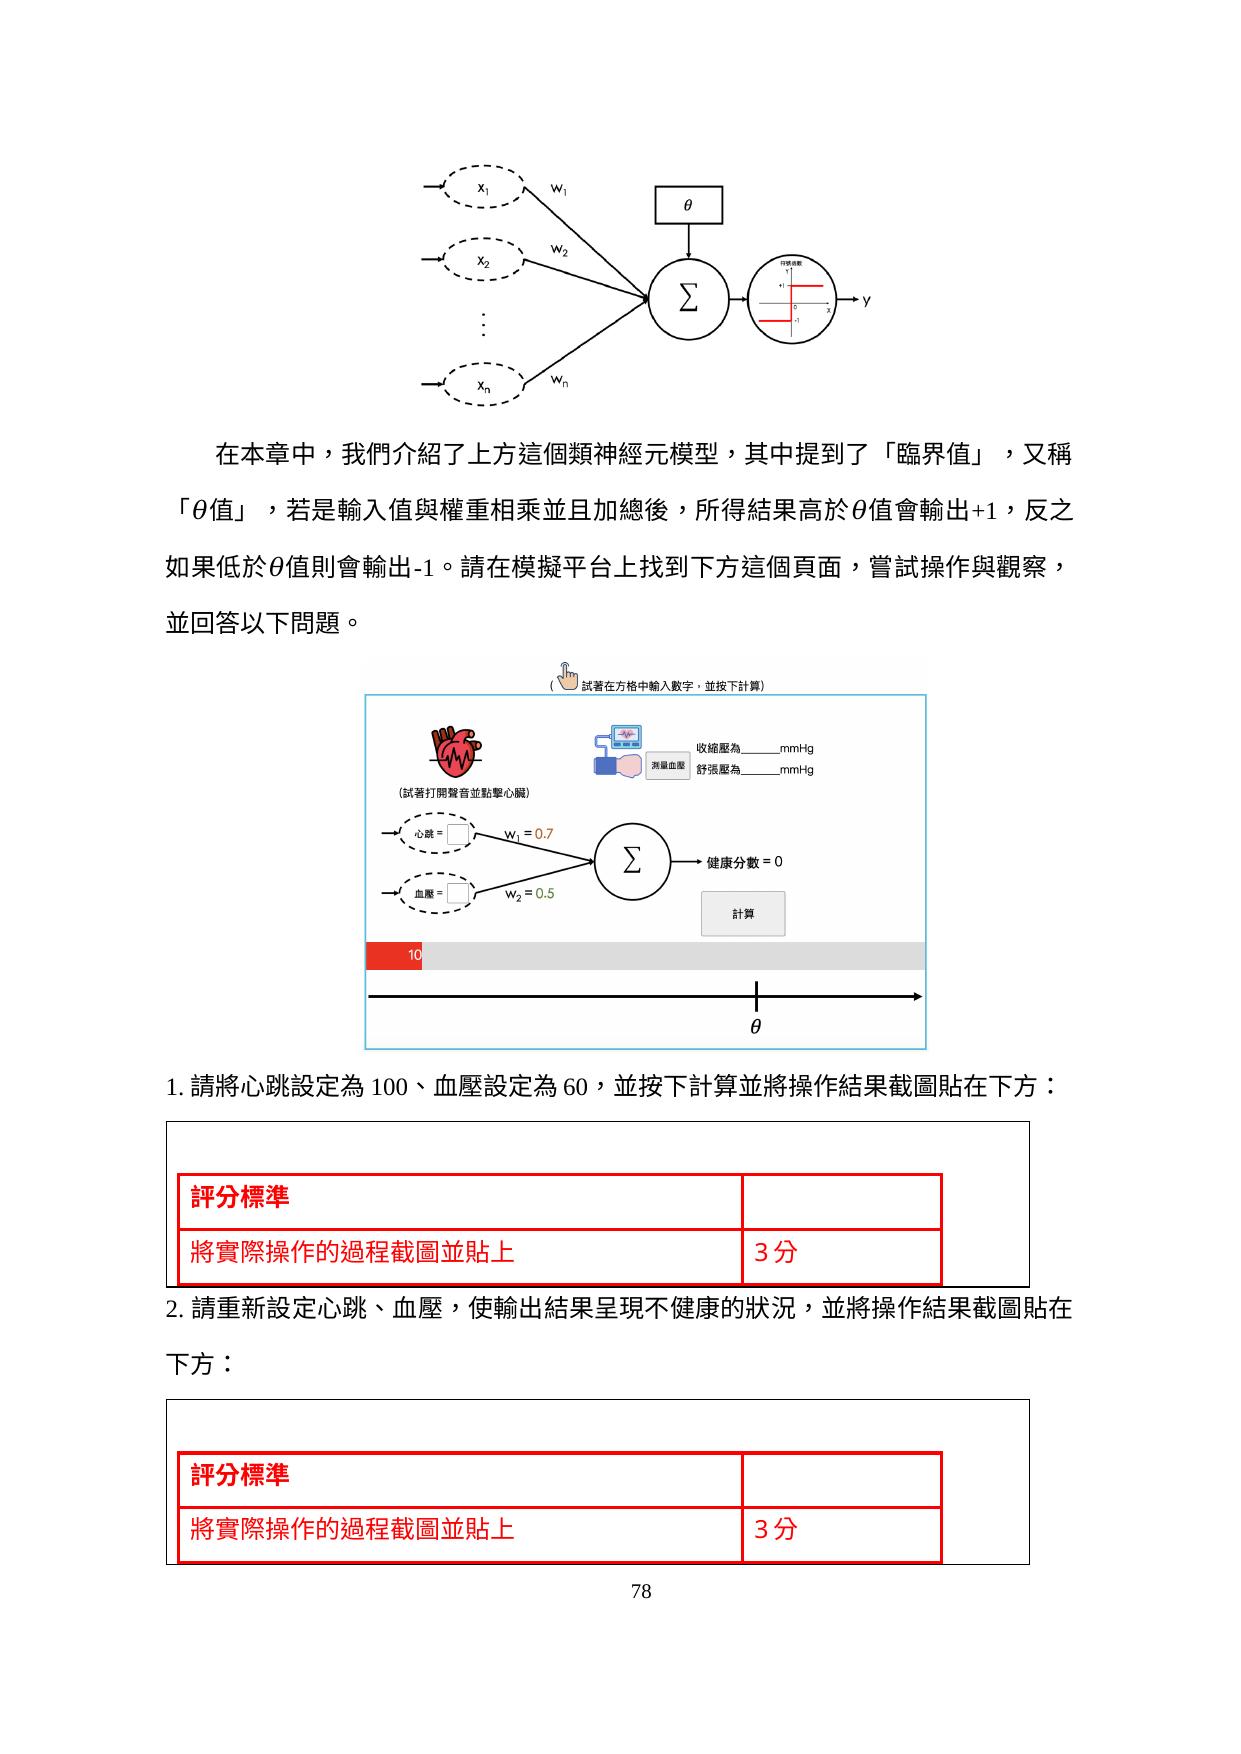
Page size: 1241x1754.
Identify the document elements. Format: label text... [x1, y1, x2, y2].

picture [408, 150, 883, 420]
table_header [167, 1122, 1029, 1286]
text 2. 請重新設定心跳、血壓，使輸出結果呈現不健康的狀況，並將操作結果截圖貼在下方： [165, 1287, 1075, 1381]
picture [361, 658, 930, 1052]
table_header [167, 1400, 1029, 1564]
text 在本章中，我們介紹了上方這個類神經元模型，其中提到了「臨界值」，又稱「𝜃值」，若是輸入值與權重相乘並且加總後，所得結果高於𝜃值會輸出+1，反之如果低於𝜃值則會輸出-1。請在模擬平台上找到下方這個頁面，嘗試操作與觀察，並回答以下問題。 [165, 434, 1075, 640]
text 1. 請將心跳設定為100、血壓設定為60，並按下計算並將操作結果截圖貼在下方： [165, 1066, 1075, 1103]
